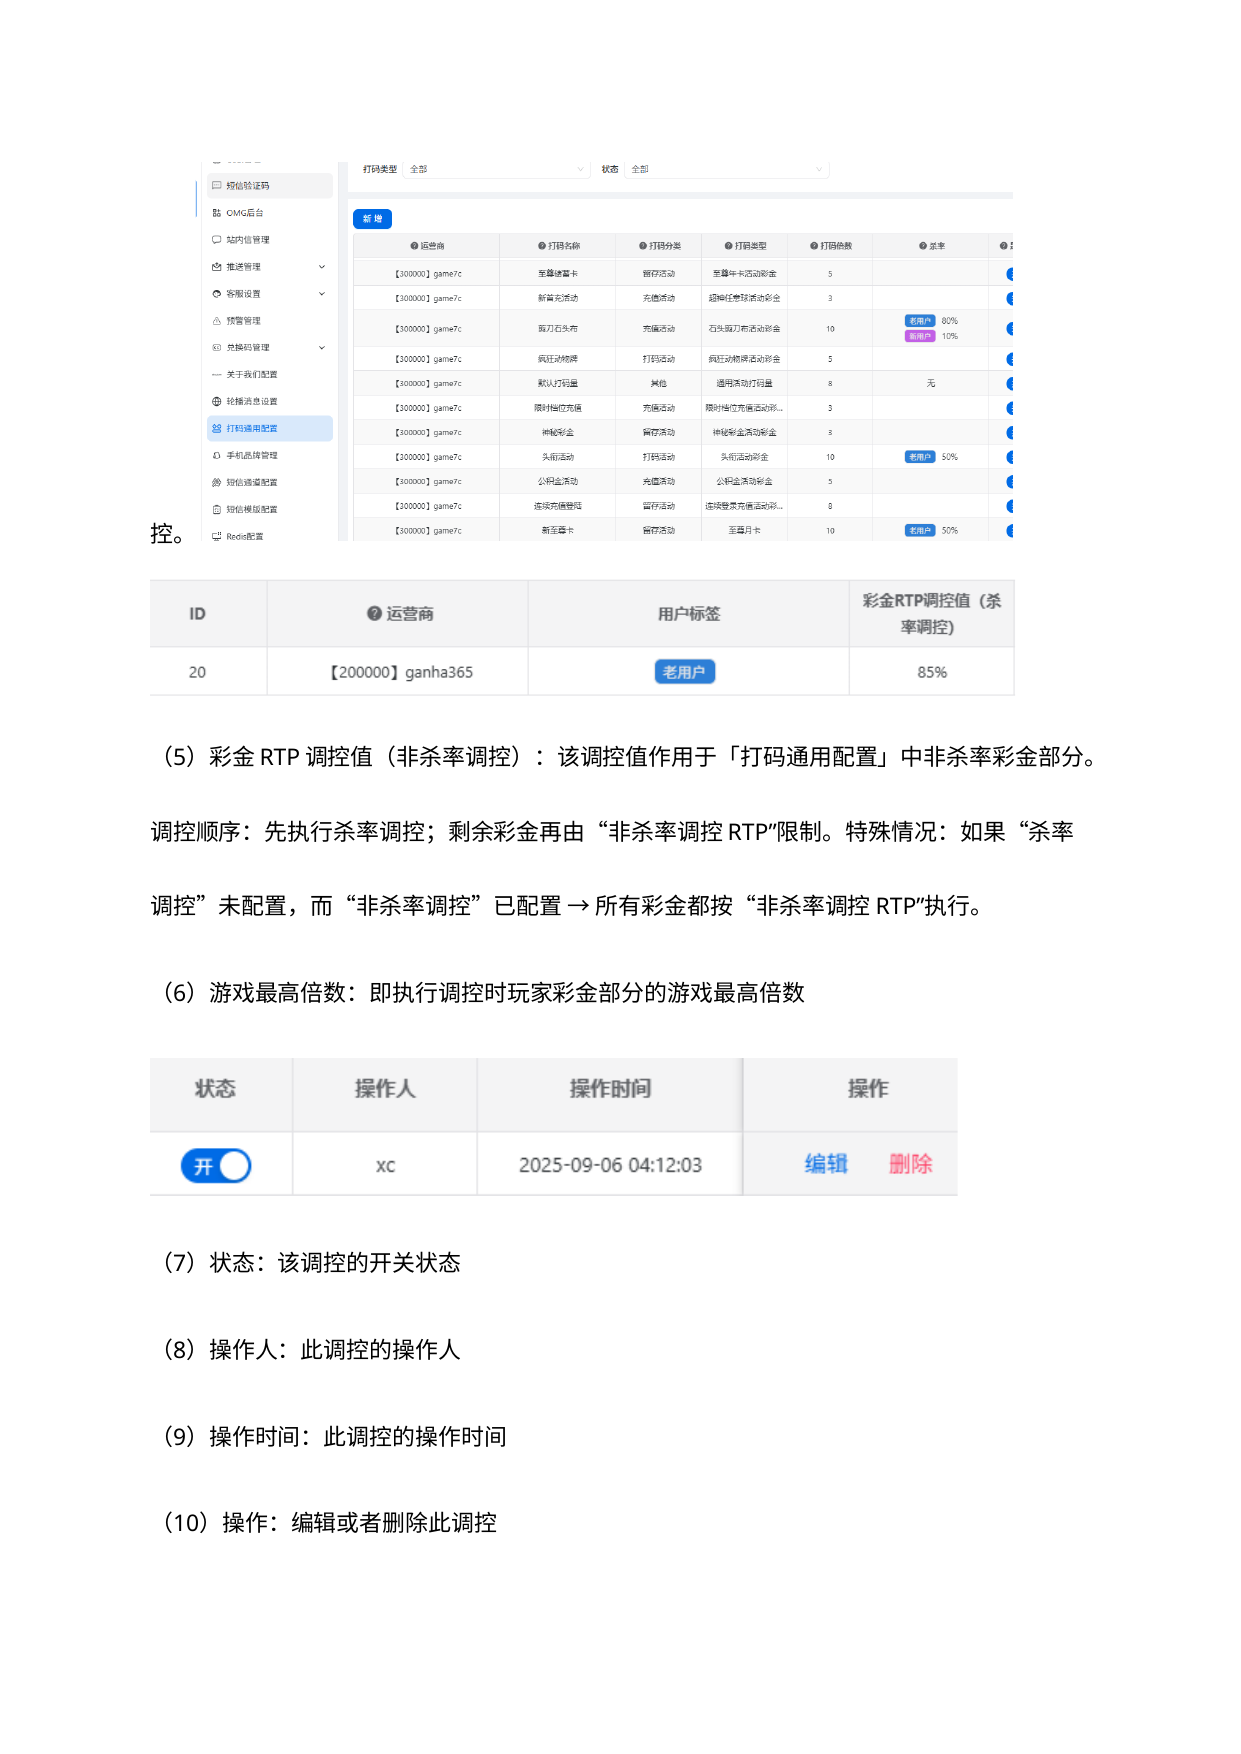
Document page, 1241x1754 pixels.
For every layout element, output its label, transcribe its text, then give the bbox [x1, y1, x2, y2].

picture [150, 575, 1016, 697]
text （5）彩金RTP调控值（非杀率调控）：该调控值作用于「打码通用配置」中非杀率彩金部分。调控顺序：先执行杀率调控；剩余彩金再由“非杀率调控RTP”限制。特殊情况：如果“杀率调控”未配置，而“非杀率调控”已配置 → 所有彩金都按“非杀率调控RTP”执行。 [150, 723, 1090, 937]
text （8）操作人：此调控的操作人 [150, 1316, 1090, 1381]
picture [195, 162, 1013, 541]
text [150, 162, 1090, 701]
text （10）操作：编辑或者删除此调控 [150, 1489, 1090, 1554]
picture [150, 1058, 958, 1196]
text （6）游戏最高倍数：即执行调控时玩家彩金部分的游戏最高倍数 [150, 959, 1090, 1024]
text （9）操作时间：此调控的操作时间 [150, 1403, 1090, 1468]
text （7）状态：该调控的开关状态 [150, 1229, 1090, 1294]
